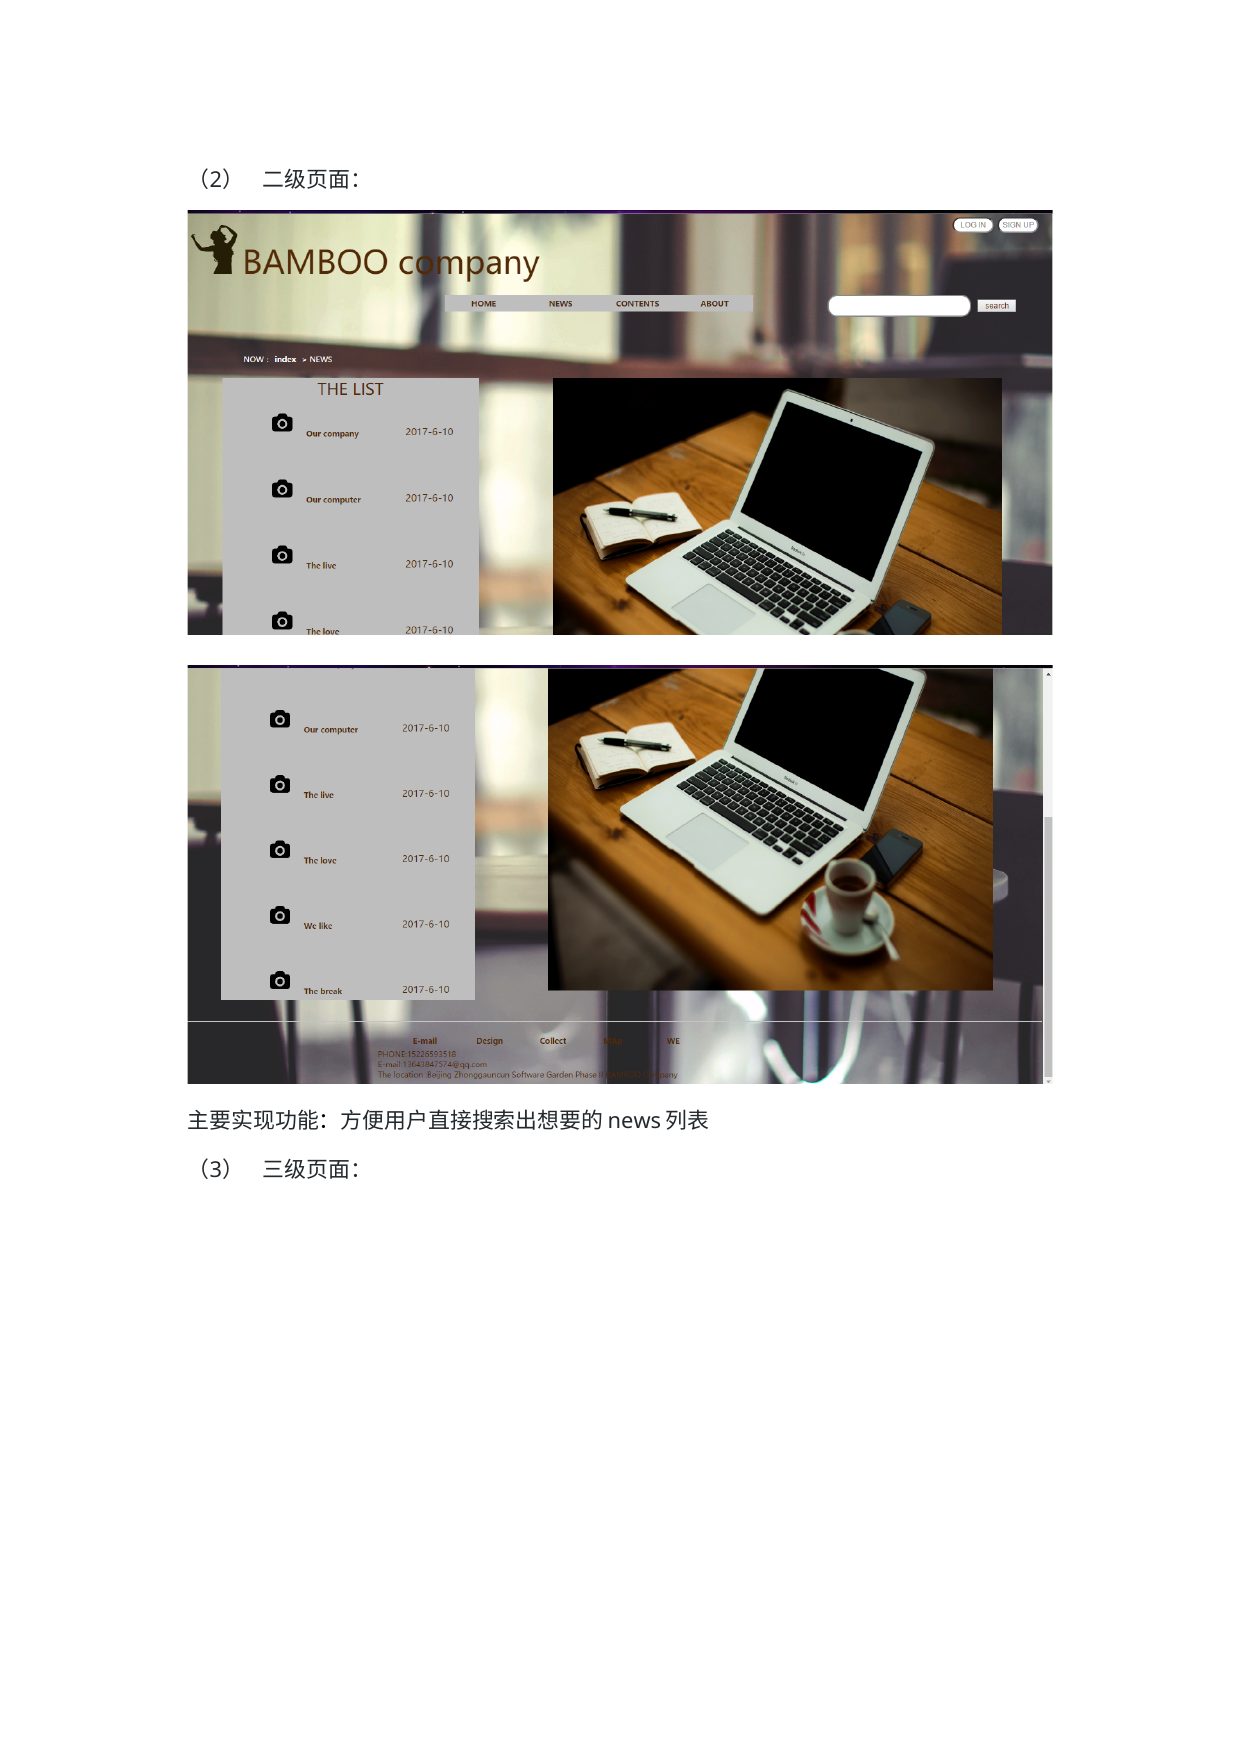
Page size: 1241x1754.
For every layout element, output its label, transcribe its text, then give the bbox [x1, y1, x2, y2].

text 主要实现功能：方便用户直接搜索出想要的news列表 [187, 1103, 1053, 1136]
list 三级页面： [187, 1151, 1053, 1184]
picture [187, 210, 1053, 635]
picture [187, 665, 1053, 1084]
list 二级页面： [187, 162, 1053, 194]
